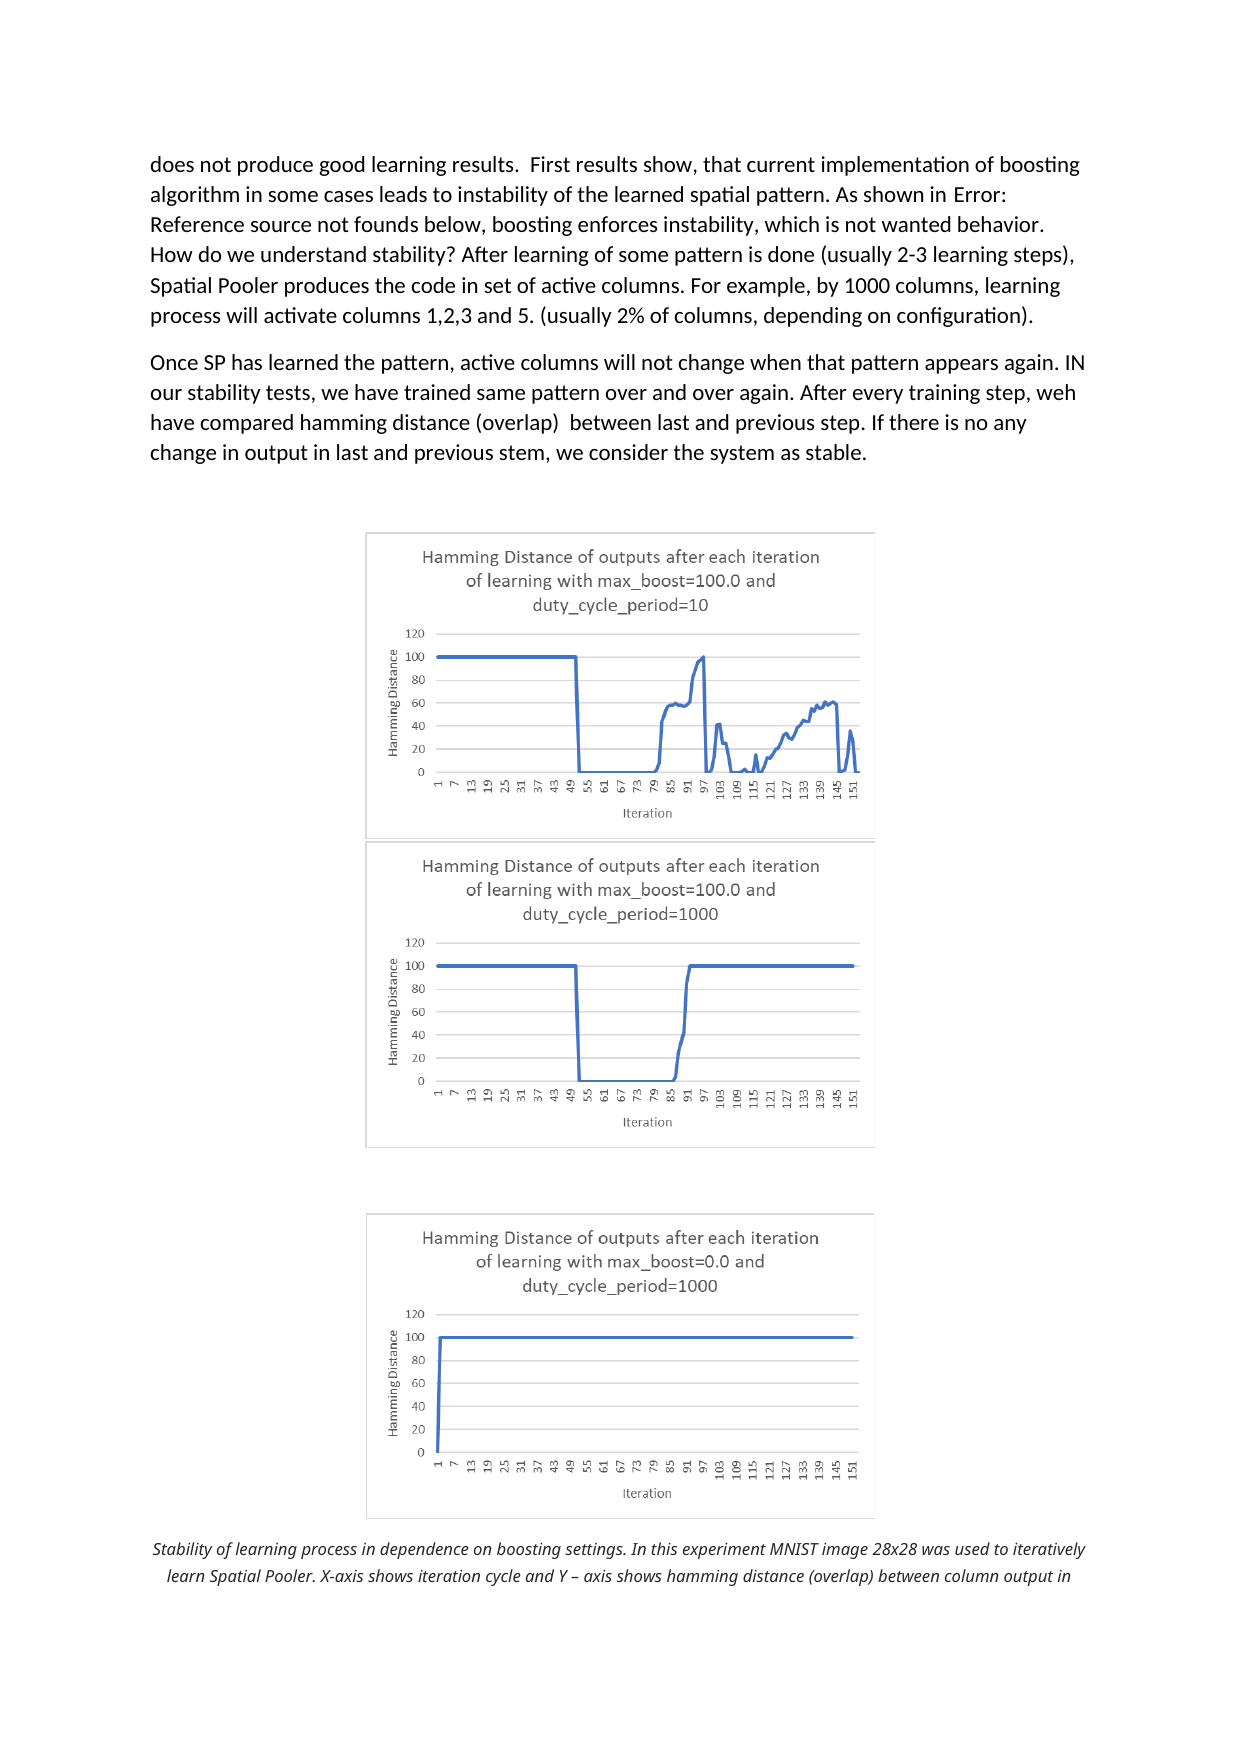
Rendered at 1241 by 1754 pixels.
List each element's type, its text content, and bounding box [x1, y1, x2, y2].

text Once SP has learned the pattern, active columns will not change when that pattern appears again. IN our stability tests, we have trained same pattern over and over again. After every training step, weh have compared hamming distance (overlap) between last and previous step. If there is no any change in output in last and previous stem, we consider the system as stable. [150, 348, 1090, 467]
picture [365, 841, 876, 1148]
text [150, 150, 1090, 329]
picture [365, 532, 876, 839]
picture [366, 1213, 875, 1519]
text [150, 1538, 1090, 1588]
